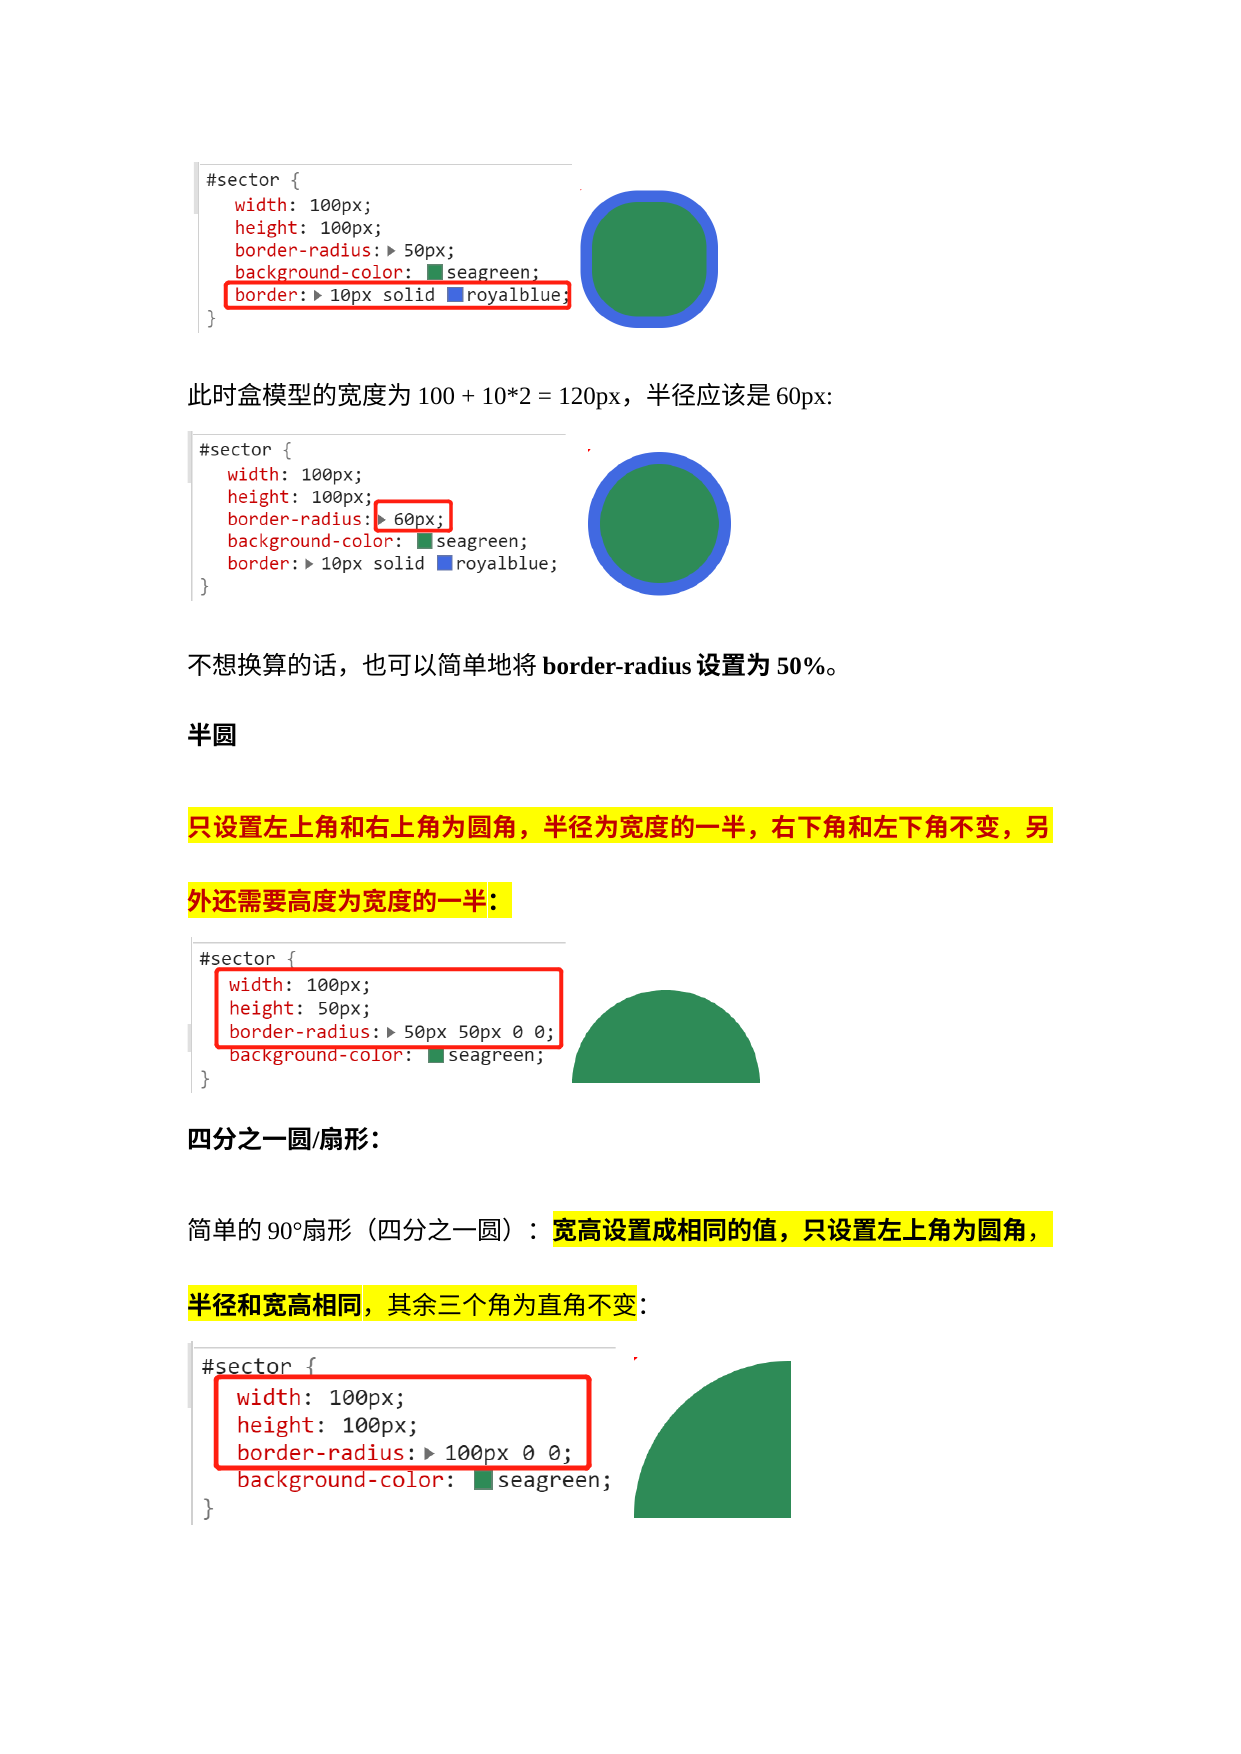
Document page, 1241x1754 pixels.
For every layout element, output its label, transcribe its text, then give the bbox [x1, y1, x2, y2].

subtitle 半圆 [187, 701, 1053, 766]
picture [187, 431, 566, 601]
text 只设置左上角和右上角为圆角，半径为宽度的一半，右下角和左下角不变，另外还需要高度为宽度的一半： [187, 793, 1053, 932]
picture [578, 189, 724, 333]
picture [193, 162, 572, 333]
picture [187, 1341, 616, 1525]
text 简单的90°扇形（四分之一圆）：宽高设置成相同的值，只设置左上角为圆角，半径和宽高相同，其余三个角为直角不变： [187, 1196, 1053, 1336]
text 此时盒模型的宽度为100 + 10*2 = 120px，半径应该是60px: [187, 361, 1053, 426]
text 不想换算的话，也可以简单地将border-radius设置为50%。 [187, 631, 1053, 696]
subtitle 四分之一圆/扇形： [187, 1105, 1053, 1170]
picture [187, 937, 781, 1093]
picture [628, 1357, 803, 1525]
picture [584, 449, 745, 601]
